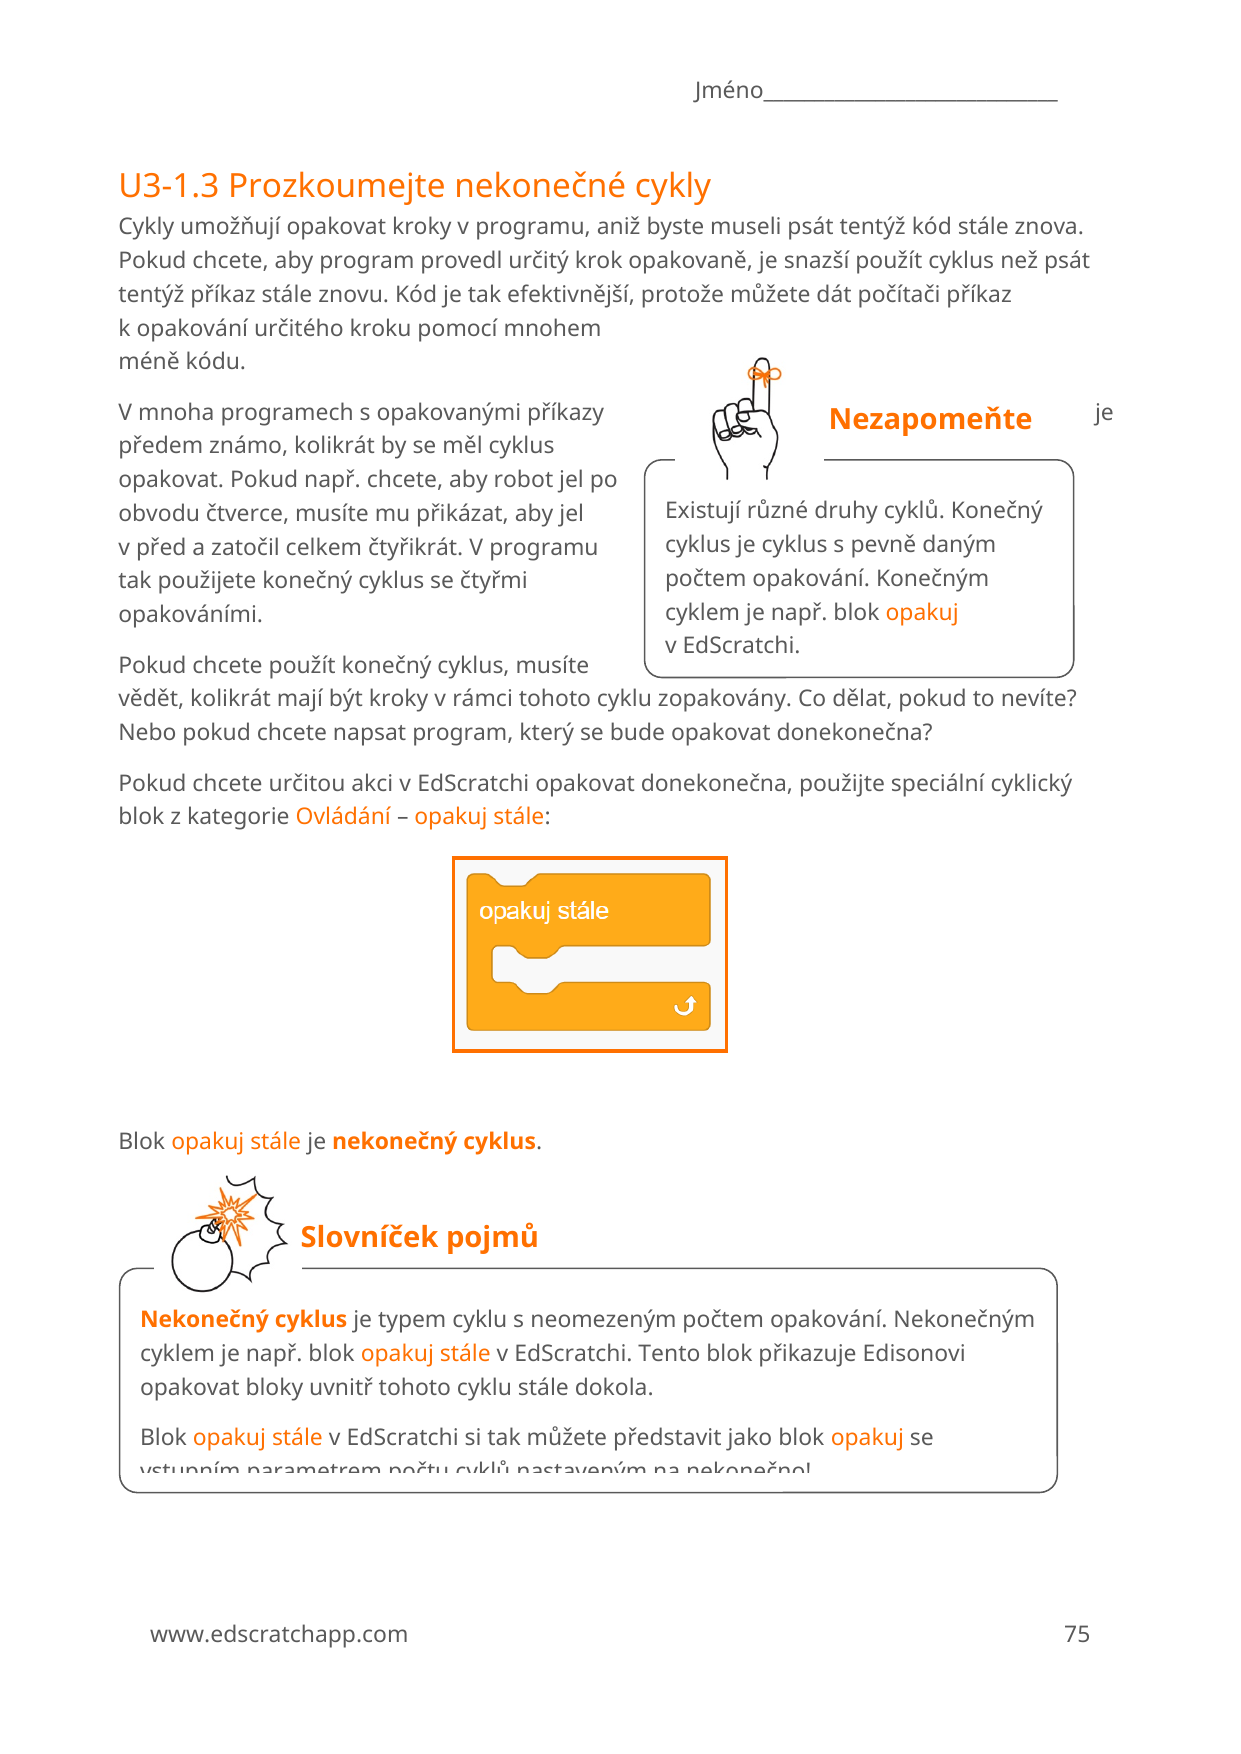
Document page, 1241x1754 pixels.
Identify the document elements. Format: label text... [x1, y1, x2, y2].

subtitle U3-1.3 Prozkoumejte nekonečné cykly [118, 161, 1122, 207]
text V mnoha programech s opakovanými příkazy je předem známo, kolikrát by se měl cyklus opakovat. Pokud např. chcete, aby robot jel po obvodu čtverce, musíte mu přikázat, aby jel v před a zatočil celkem čtyřikrát. V programu tak použijete konečný cyklus se čtyřmi opakováními. [118, 396, 675, 629]
text Pokud chcete určitou akci v EdScratchi opakovat donekonečna, použijte speciální cyklický blok z kategorie Ovládání – opakuj stále: [118, 767, 1122, 832]
picture [455, 860, 725, 1049]
picture [154, 1158, 302, 1307]
text Pokud chcete použít konečný cyklus, musíte vědět, kolikrát mají být kroky v rámci tohoto cyklu zopakovány. Co dělat, pokud to nevíte? Nebo pokud chcete napsat program, který se bude opakovat donekonečna? [118, 649, 1122, 747]
picture [675, 336, 824, 499]
text Cykly umožňují opakovat kroky v programu, aniž byste museli psát tentýž kód stále znova. Pokud chcete, aby program provedl určitý krok opakovaně, je snazší použít cyklus než psát tentýž příkaz stále znovu. Kód je tak efektivnější, protože můžete dát počítači příkaz k opakování určitého kroku pomocí mnohem méně kódu. [118, 210, 1122, 377]
text Blok opakuj stále je nekonečný cyklus. [118, 1125, 1122, 1156]
text V mnoha programech s opakovanými příkazy je předem známo, kolikrát by se měl cyklus opakovat. Pokud např. chcete, aby robot jel po obvodu čtverce, musíte mu přikázat, aby jel v před a zatočil celkem čtyřikrát. V programu tak použijete konečný cyklus se čtyřmi opakováními. [824, 396, 1122, 629]
